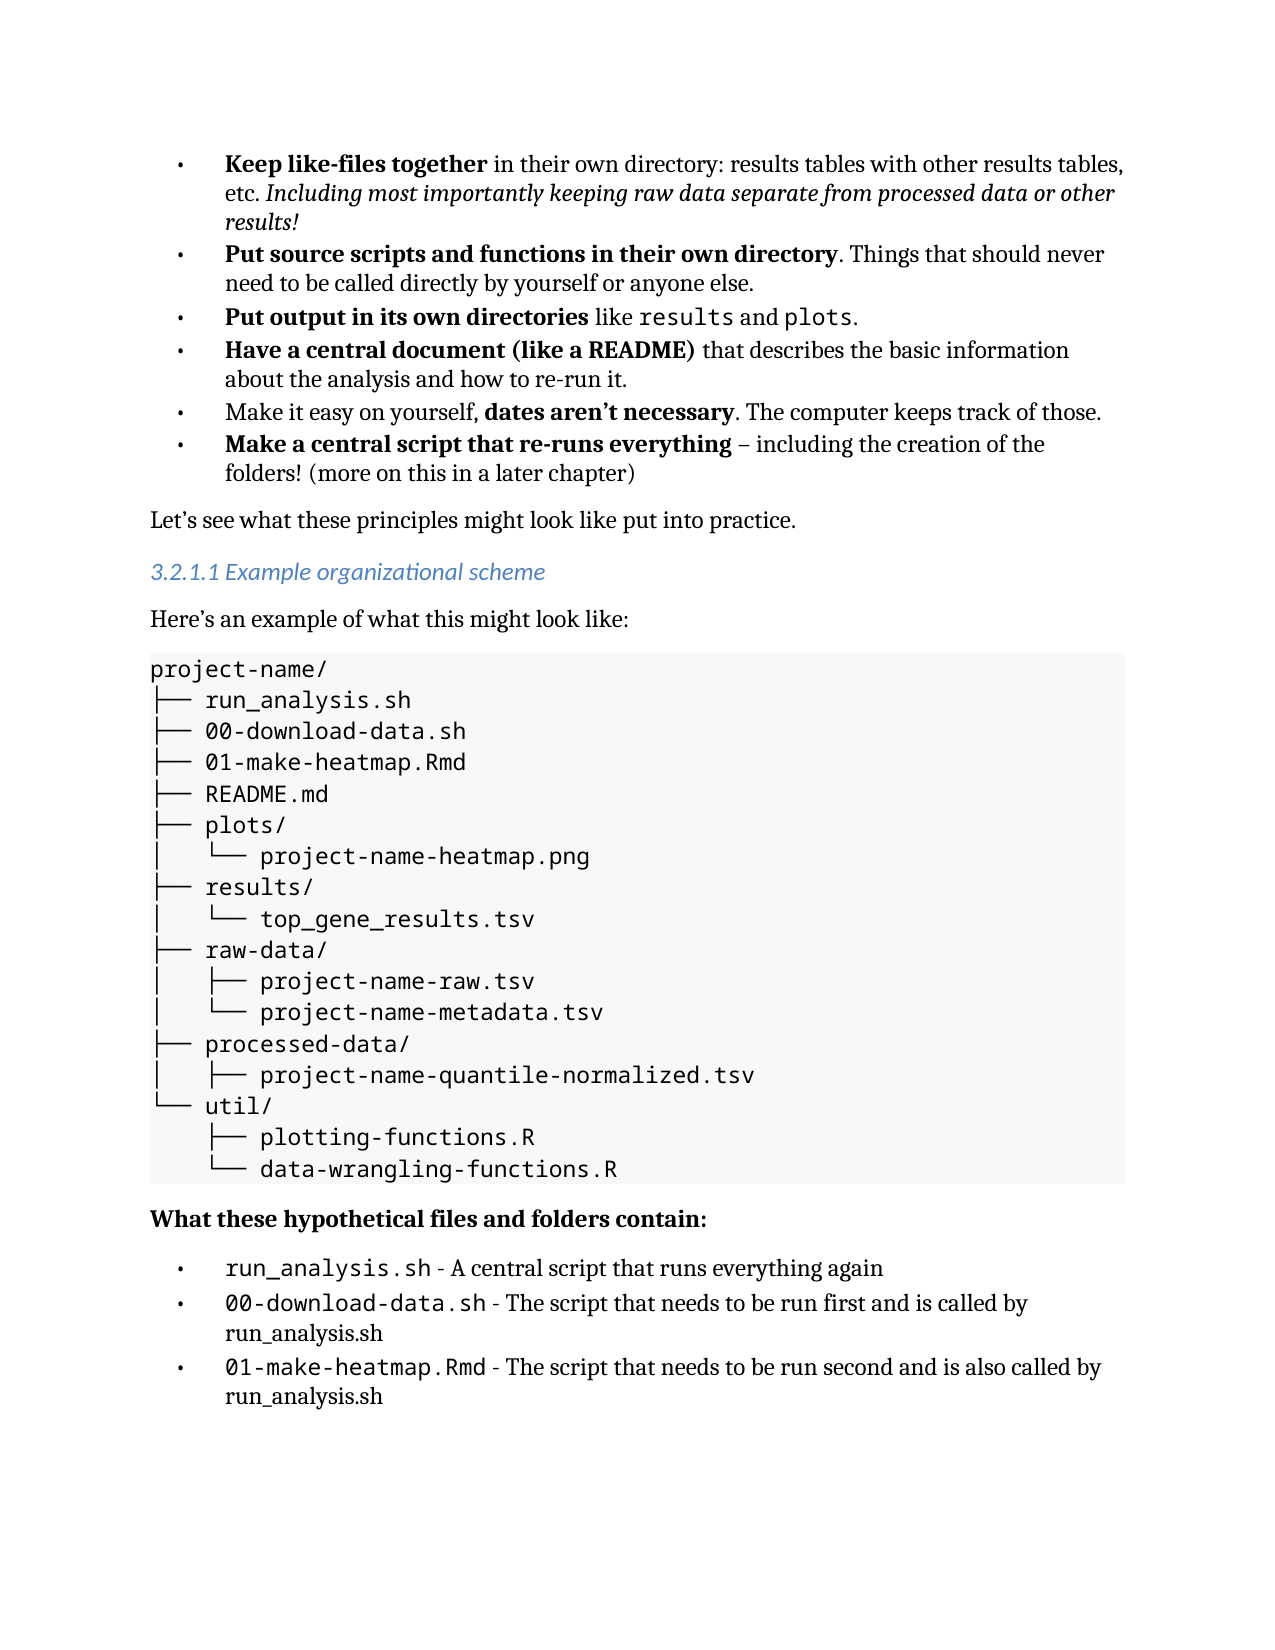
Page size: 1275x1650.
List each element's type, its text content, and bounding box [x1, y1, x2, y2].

list Put output in its own directories like results and plots. [175, 301, 1125, 332]
list Have a central document (like a README) that describes the basic information about the analysis and how to re-run it. [175, 336, 1125, 394]
list Make a central script that re-runs everything – including the creation of the folders! (more on this in a later chapter) [175, 430, 1125, 487]
list run_analysis.sh - A central script that runs everything again [175, 1252, 1125, 1283]
text project-name/ ├── run_analysis.sh ├── 00-download-data.sh ├── 01-make-heatmap.Rmd ├── README.md ├── plots/ │ └── project-name-heatmap.png ├── results/ │ └── top_gene_results.tsv ├── raw-data/ │ ├── project-name-raw.tsv │ └── project-name-metadata.tsv ├── processed-data/ │ ├── project-name-quantile-normalized.tsv └── util/ ├── plotting-functions.R └── data-wrangling-functions.R [150, 653, 1125, 1184]
text What these hypothetical files and folders contain: [150, 1205, 1125, 1233]
list Put source scripts and functions in their own directory. Things that should never need to be called directly by yourself or anyone else. [175, 240, 1125, 297]
list Keep like-files together in their own directory: results tables with other results tables, etc. Including most importantly keeping raw data separate from processed data or other results! [175, 150, 1125, 236]
text Here’s an example of what this might look like: [150, 605, 1125, 634]
list Make it easy on yourself, dates aren’t necessary. The computer keeps track of those. [175, 397, 1125, 426]
list 01-make-heatmap.Rmd - The script that needs to be run second and is also called by run_analysis.sh [175, 1351, 1125, 1411]
list 00-download-data.sh - The script that needs to be run first and is called by run_analysis.sh [175, 1287, 1125, 1347]
text Let’s see what these principles might look like put into practice. [150, 506, 1125, 535]
subtitle 3.2.1.1 Example organizational scheme [150, 556, 1125, 586]
